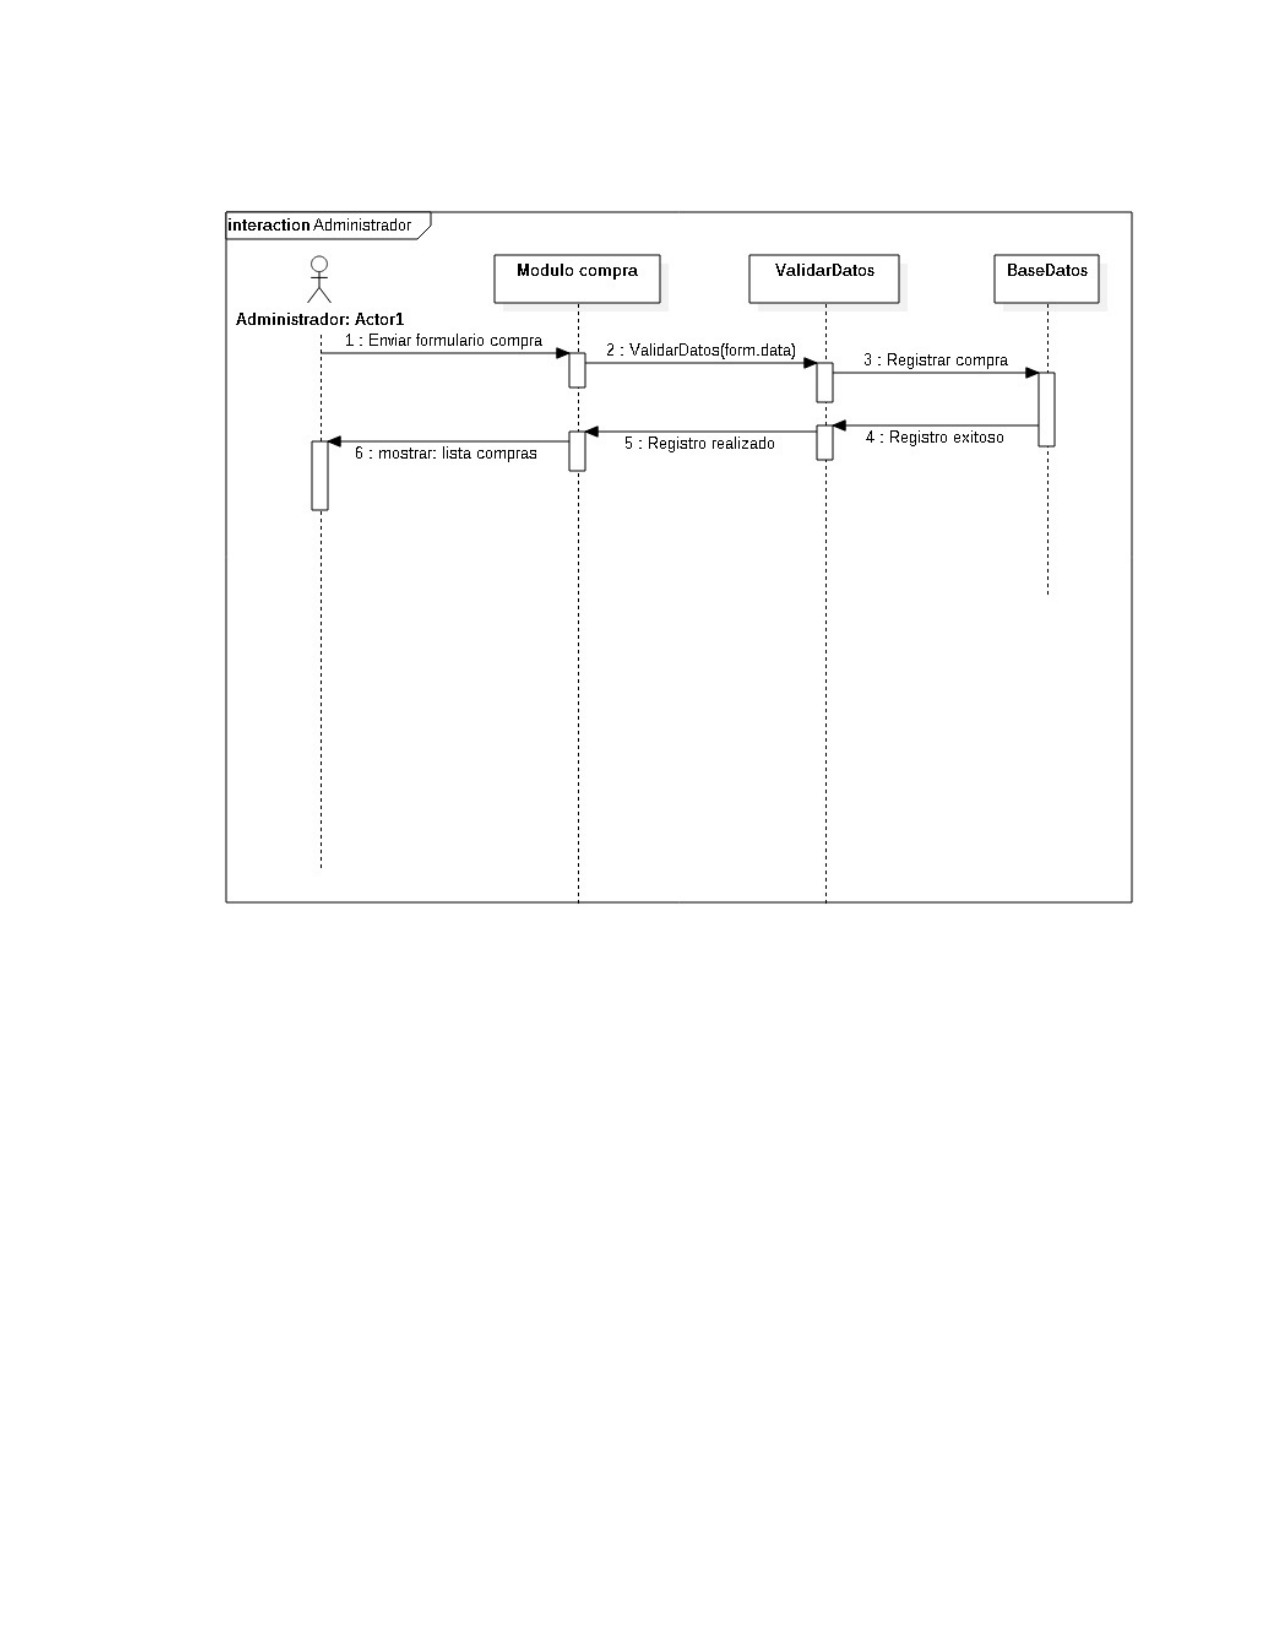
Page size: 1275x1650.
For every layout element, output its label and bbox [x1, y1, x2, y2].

picture [214, 200, 1181, 954]
